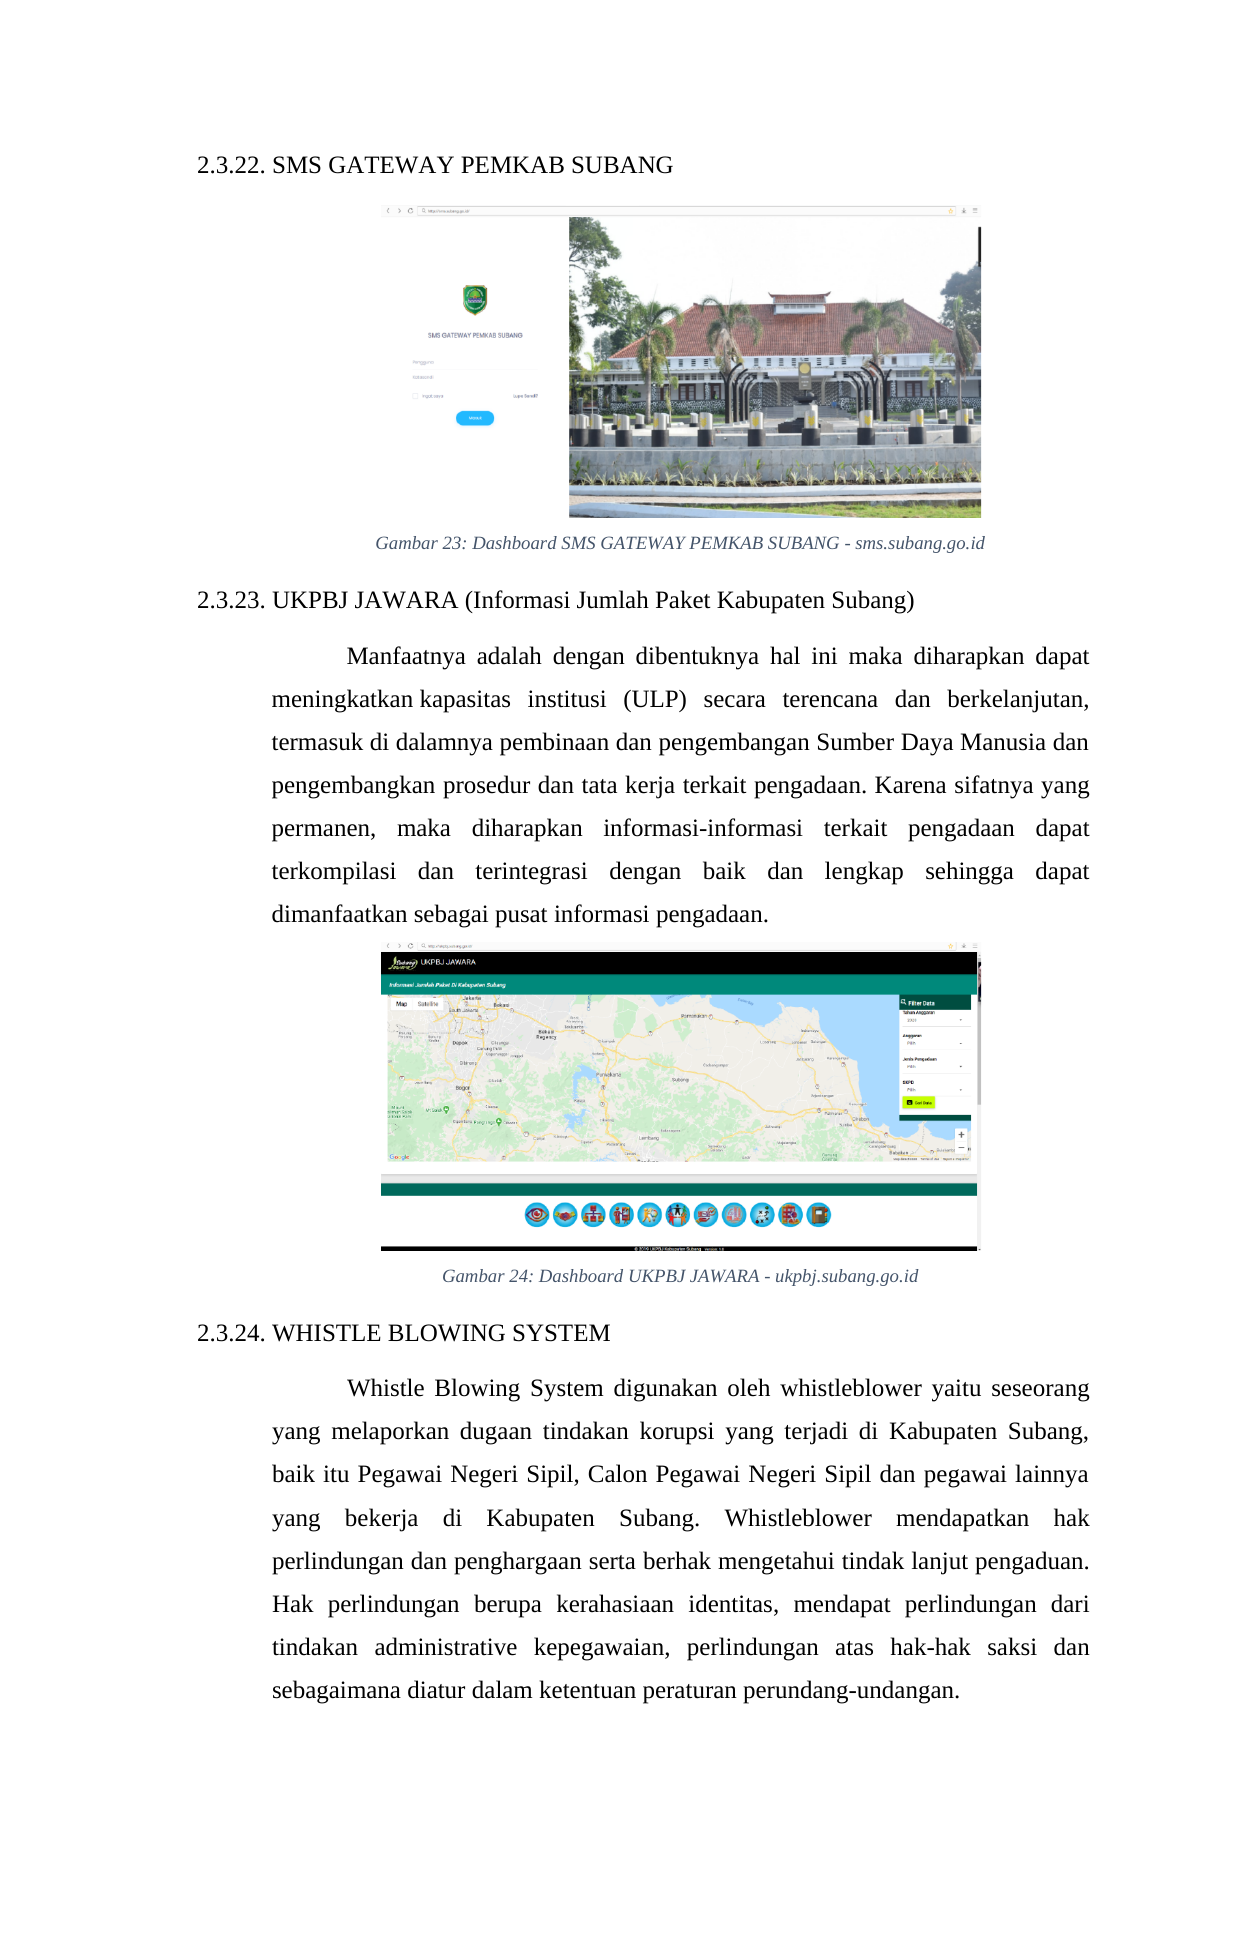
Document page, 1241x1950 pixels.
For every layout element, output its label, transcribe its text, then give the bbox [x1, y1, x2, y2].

text Whistle Blowing System digunakan oleh whistleblower yaitu seseorang yang melaporkan dugaan tindakan korupsi yang terjadi di Kabupaten Subang, baik itu Pegawai Negeri Sipil, Calon Pegawai Negeri Sipil dan pegawai lainnya yang bekerja di Kabupaten Subang. Whistleblower mendapatkan hak perlindungan dan penghargaan serta berhak mengetahui tindak lanjut pengaduan. Hak perlindungan berupa kerahasiaan identitas, mendapat perlindungan dari tindakan administrative kepegawaian, perlindungan atas hak-hak saksi dan sebagaimana diatur dalam ketentuan peraturan perundang-undangan. [272, 1373, 1090, 1704]
text Manfaatnya adalah dengan dibentuknya hal ini maka diharapkan dapat meningkatkan kapasitas institusi (ULP) secara terencana dan berkelanjutan, termasuk di dalamnya pembinaan dan pengembangan Sumber Daya Manusia dan pengembangkan prosedur dan tata kerja terkait pengadaan. Karena sifatnya yang permanen, maka diharapkan informasi-informasi terkait pengadaan dapat terkompilasi dan terintegrasi dengan baik dan lengkap sehingga dapat dimanfaatkan sebagai pusat informasi pengadaan. [271, 641, 1090, 928]
text Gambar 23: Dashboard SMS GATEWAY PEMKAB SUBANG - sms.subang.go.id [272, 532, 1090, 553]
picture [381, 205, 982, 518]
subtitle UKPBJ JAWARA (Informasi Jumlah Paket Kabupaten Subang) [197, 585, 1090, 614]
subtitle WHISTLE BLOWING SYSTEM [197, 1318, 1090, 1346]
subtitle SMS GATEWAY PEMKAB SUBANG [197, 150, 1090, 179]
text Gambar 24: Dashboard UKPBJ JAWARA - ukpbj.subang.go.id [272, 1264, 1090, 1286]
picture [381, 942, 982, 1251]
